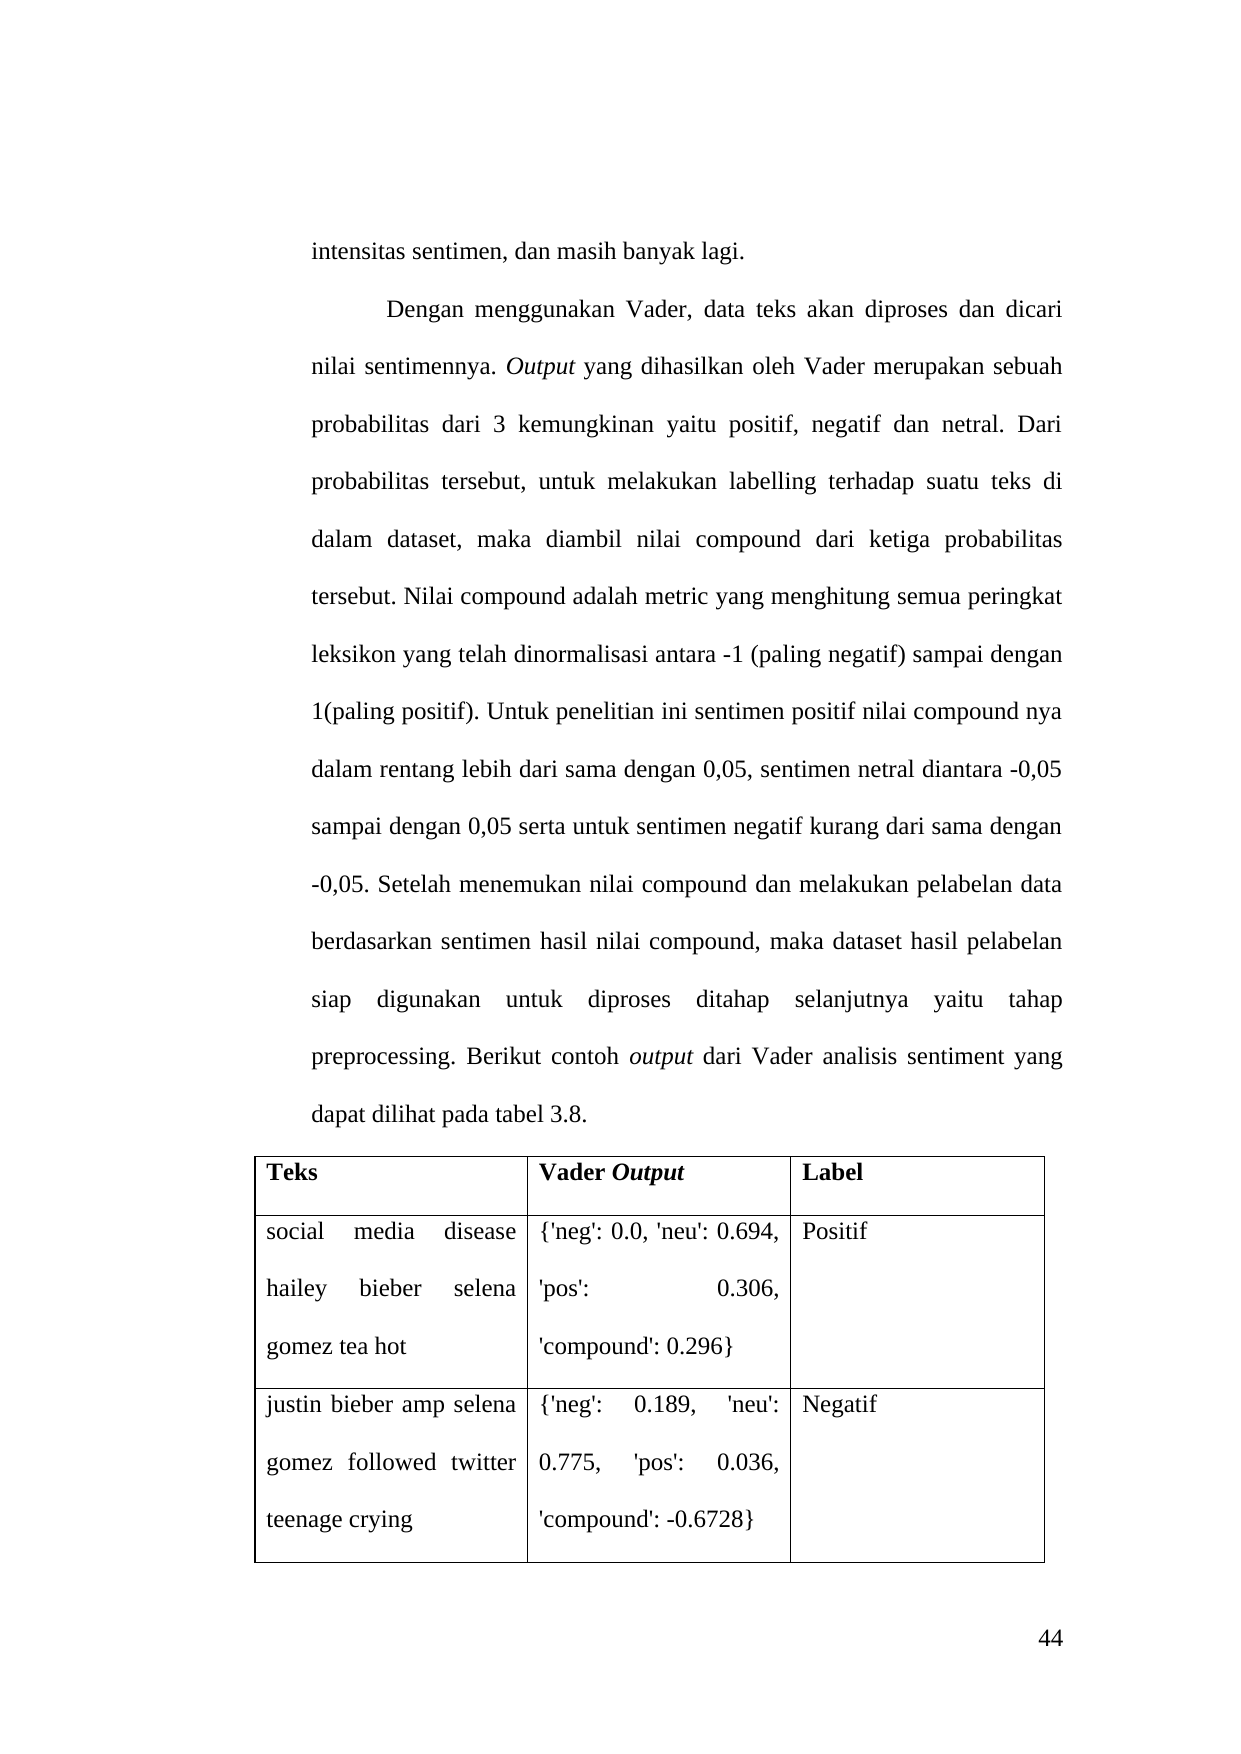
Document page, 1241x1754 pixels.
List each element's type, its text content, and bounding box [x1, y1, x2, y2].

table_cell Positif [791, 1216, 1044, 1388]
table_cell justin bieber amp selena gomez followed twitter teenage crying [256, 1389, 527, 1562]
table_header Label [791, 1157, 1044, 1215]
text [311, 236, 1063, 265]
table_cell social media disease hailey bieber selena gomez tea hot [256, 1216, 527, 1388]
table_header Teks [256, 1157, 527, 1215]
table_cell {'neg': 0.189, 'neu': 0.775, 'pos': 0.036, 'compound': -0.6728} [528, 1389, 790, 1562]
table_cell Negatif [791, 1389, 1044, 1562]
table_header Vader Output [528, 1157, 790, 1215]
text Dengan menggunakan Vader, data teks akan diproses dan dicari nilai sentimennya. Output yang dihasilkan oleh Vader merupakan sebuah probabilitas dari 3 kemungkinan yaitu positif, negatif dan netral. Dari probabilitas tersebut, untuk melakukan labelling terhadap suatu teks di dalam dataset, maka diambil nilai compound dari ketiga probabilitas tersebut. Nilai compound adalah metric yang menghitung semua peringkat leksikon yang telah dinormalisasi antara -1 (paling negatif) sampai dengan 1(paling positif). Untuk penelitian ini sentimen positif nilai compound nya dalam rentang lebih dari sama dengan 0,05, sentimen netral diantara -0,05 sampai dengan 0,05 serta untuk sentimen negatif kurang dari sama dengan -0,05. Setelah menemukan nilai compound dan melakukan pelabelan data berdasarkan sentimen hasil nilai compound, maka dataset hasil pelabelan siap digunakan untuk diproses ditahap selanjutnya yaitu tahap preprocessing. Berikut contoh output dari Vader analisis sentiment yang dapat dilihat pada tabel 3.8. [311, 294, 1063, 1127]
table_cell {'neg': 0.0, 'neu': 0.694, 'pos': 0.306, 'compound': 0.296} [528, 1216, 790, 1388]
